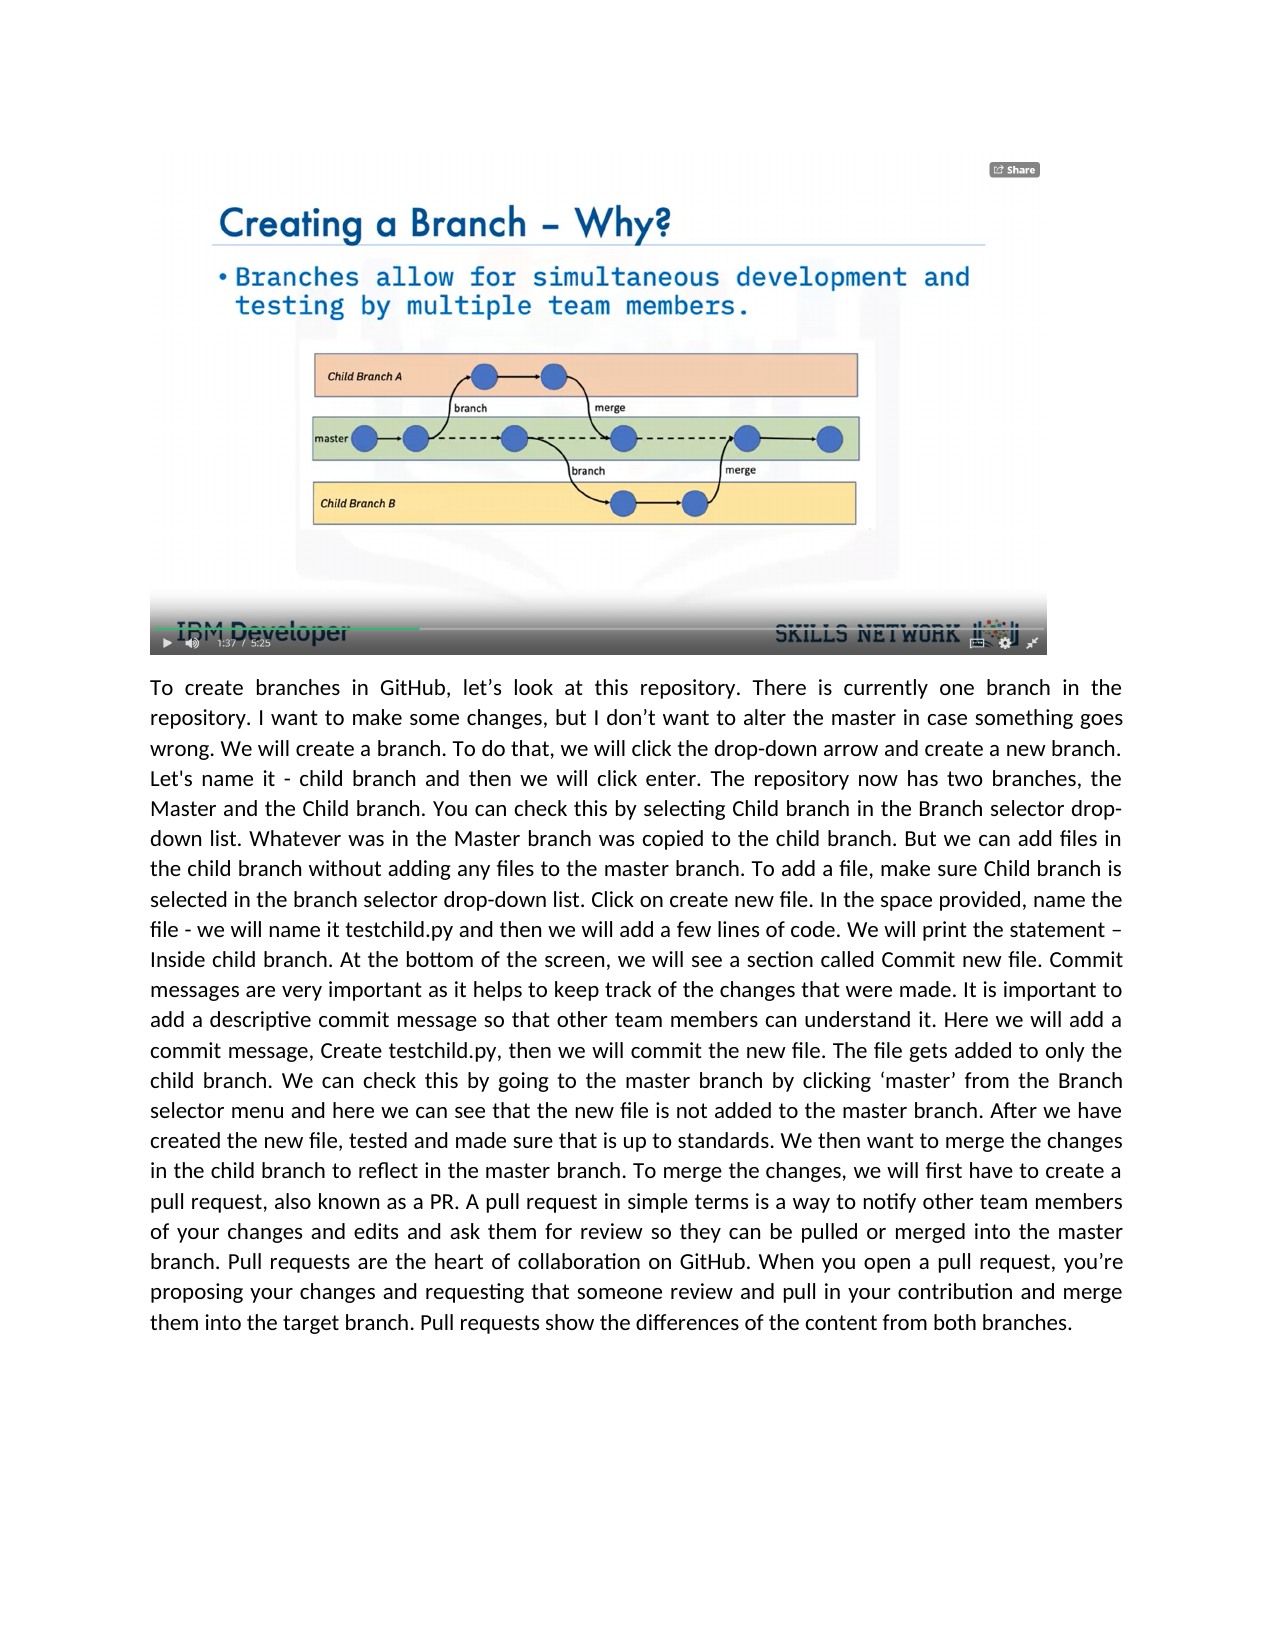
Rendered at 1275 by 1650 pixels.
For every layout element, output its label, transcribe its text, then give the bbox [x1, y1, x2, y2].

picture [150, 150, 1047, 655]
text To create branches in GitHub, let’s look at this repository. There is currently one branch in the repository. I want to make some changes, but I don’t want to alter the master in case something goes wrong. We will create a branch. To do that, we will click the drop-down arrow and create a new branch. Let's name it - child branch and then we will click enter. The repository now has two branches, the Master and the Child branch. You can check this by selecting Child branch in the Branch selector drop-down list. Whatever was in the Master branch was copied to the child branch. But we can add files in the child branch without adding any files to the master branch. To add a file, make sure Child branch is selected in the branch selector drop-down list. Click on create new file. In the space provided, name the file - we will name it testchild.py and then we will add a few lines of code. We will print the statement – Inside child branch. At the bottom of the screen, we will see a section called Commit new file. Commit messages are very important as it helps to keep track of the changes that were made. It is important to add a descriptive commit message so that other team members can understand it. Here we will add a commit message, Create testchild.py, then we will commit the new file. The file gets added to only the child branch. We can check this by going to the master branch by clicking ‘master’ from the Branch selector menu and here we can see that the new file is not added to the master branch. After we have created the new file, tested and made sure that is up to standards. We then want to merge the changes in the child branch to reflect in the master branch. To merge the changes, we will first have to create a pull request, also known as a PR. A pull request in simple terms is a way to notify other team members of your changes and edits and ask them for review so they can be pulled or merged into the master branch. Pull requests are the heart of collaboration on GitHub. When you open a pull request, you’re proposing your changes and requesting that someone review and pull in your contribution and merge them into the target branch. Pull requests show the differences of the content from both branches. [150, 673, 1125, 1336]
